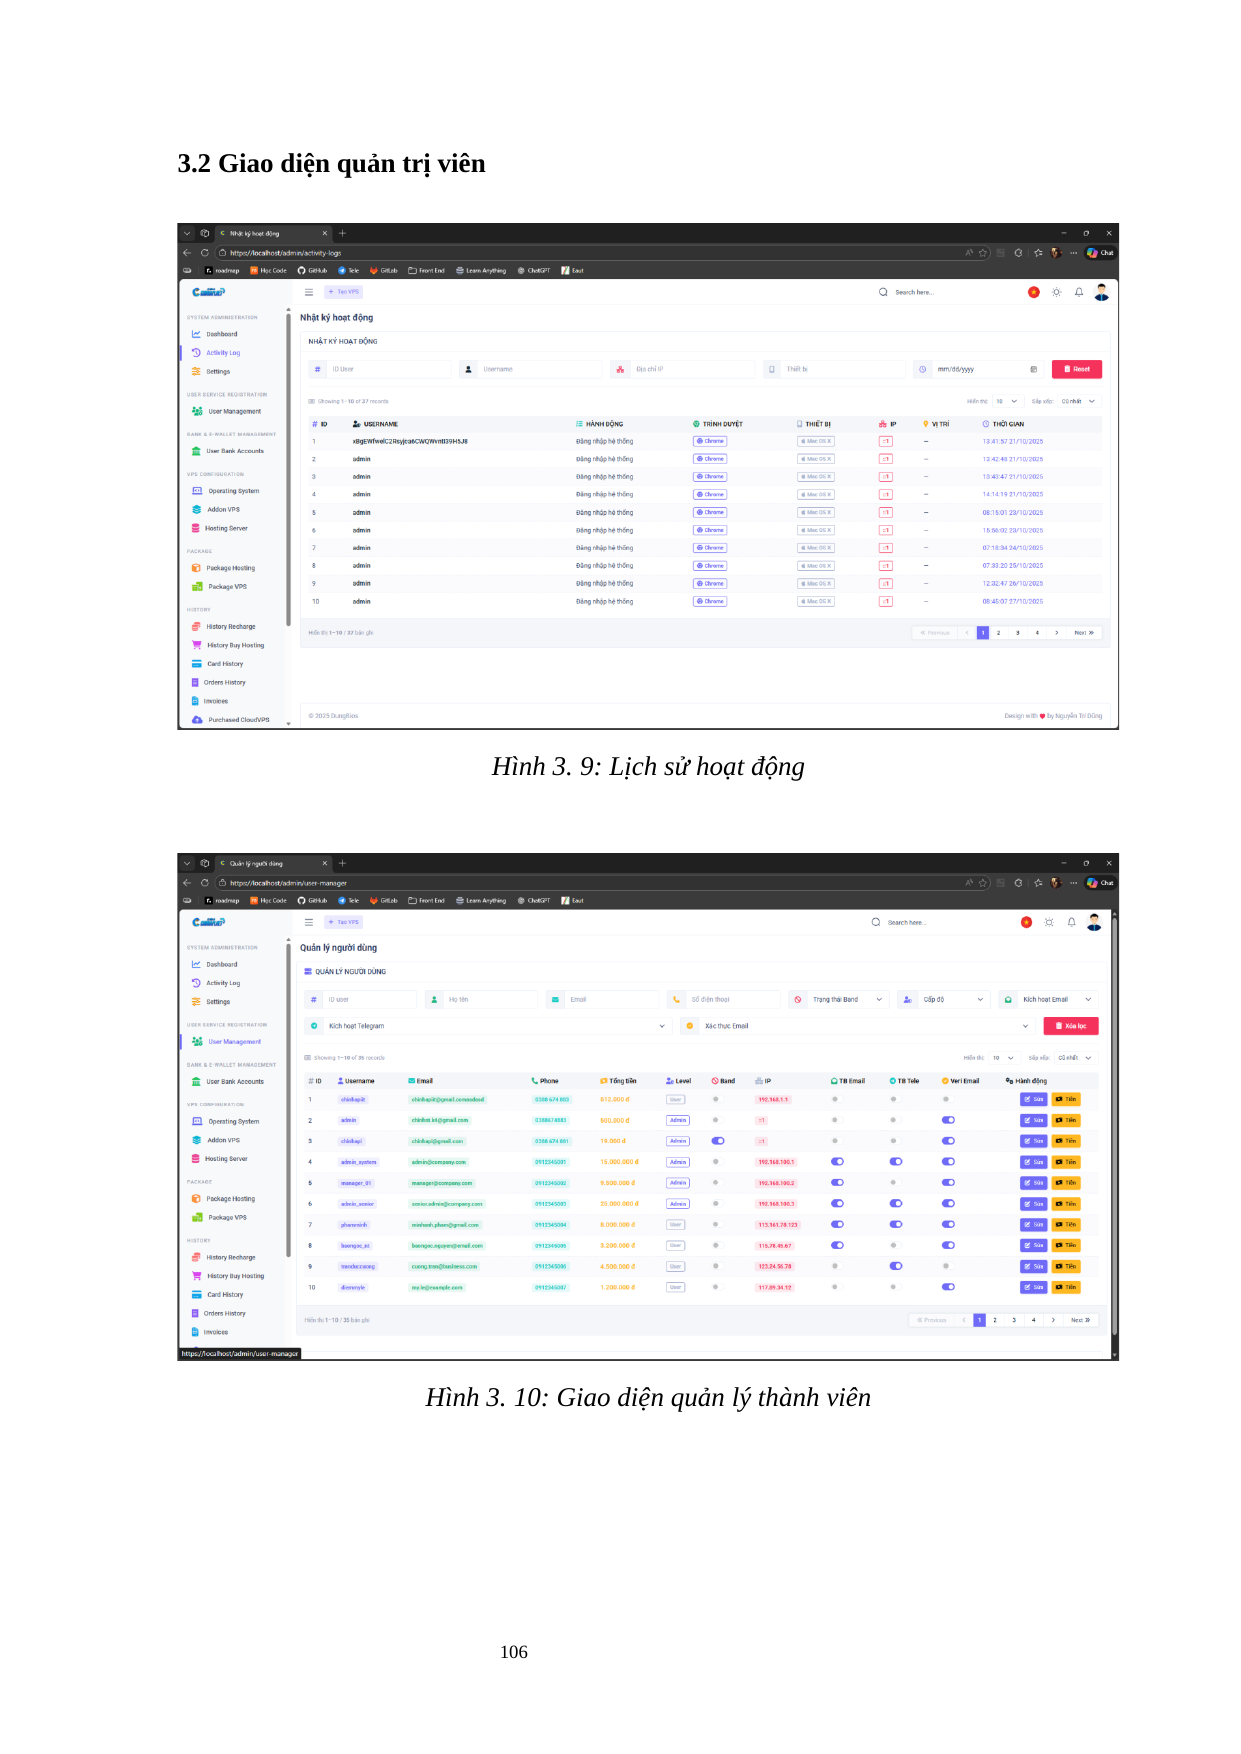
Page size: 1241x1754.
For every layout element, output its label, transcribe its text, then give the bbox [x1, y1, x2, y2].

text Hình 3. 10: Giao diện quản lý thành viên [177, 1381, 1122, 1412]
picture [177, 853, 1120, 1361]
text Hình 3. 9: Lịch sử hoạt động [177, 750, 1122, 781]
picture [177, 223, 1120, 730]
subtitle 3.2 Giao diện quản trị viên [177, 147, 1122, 178]
